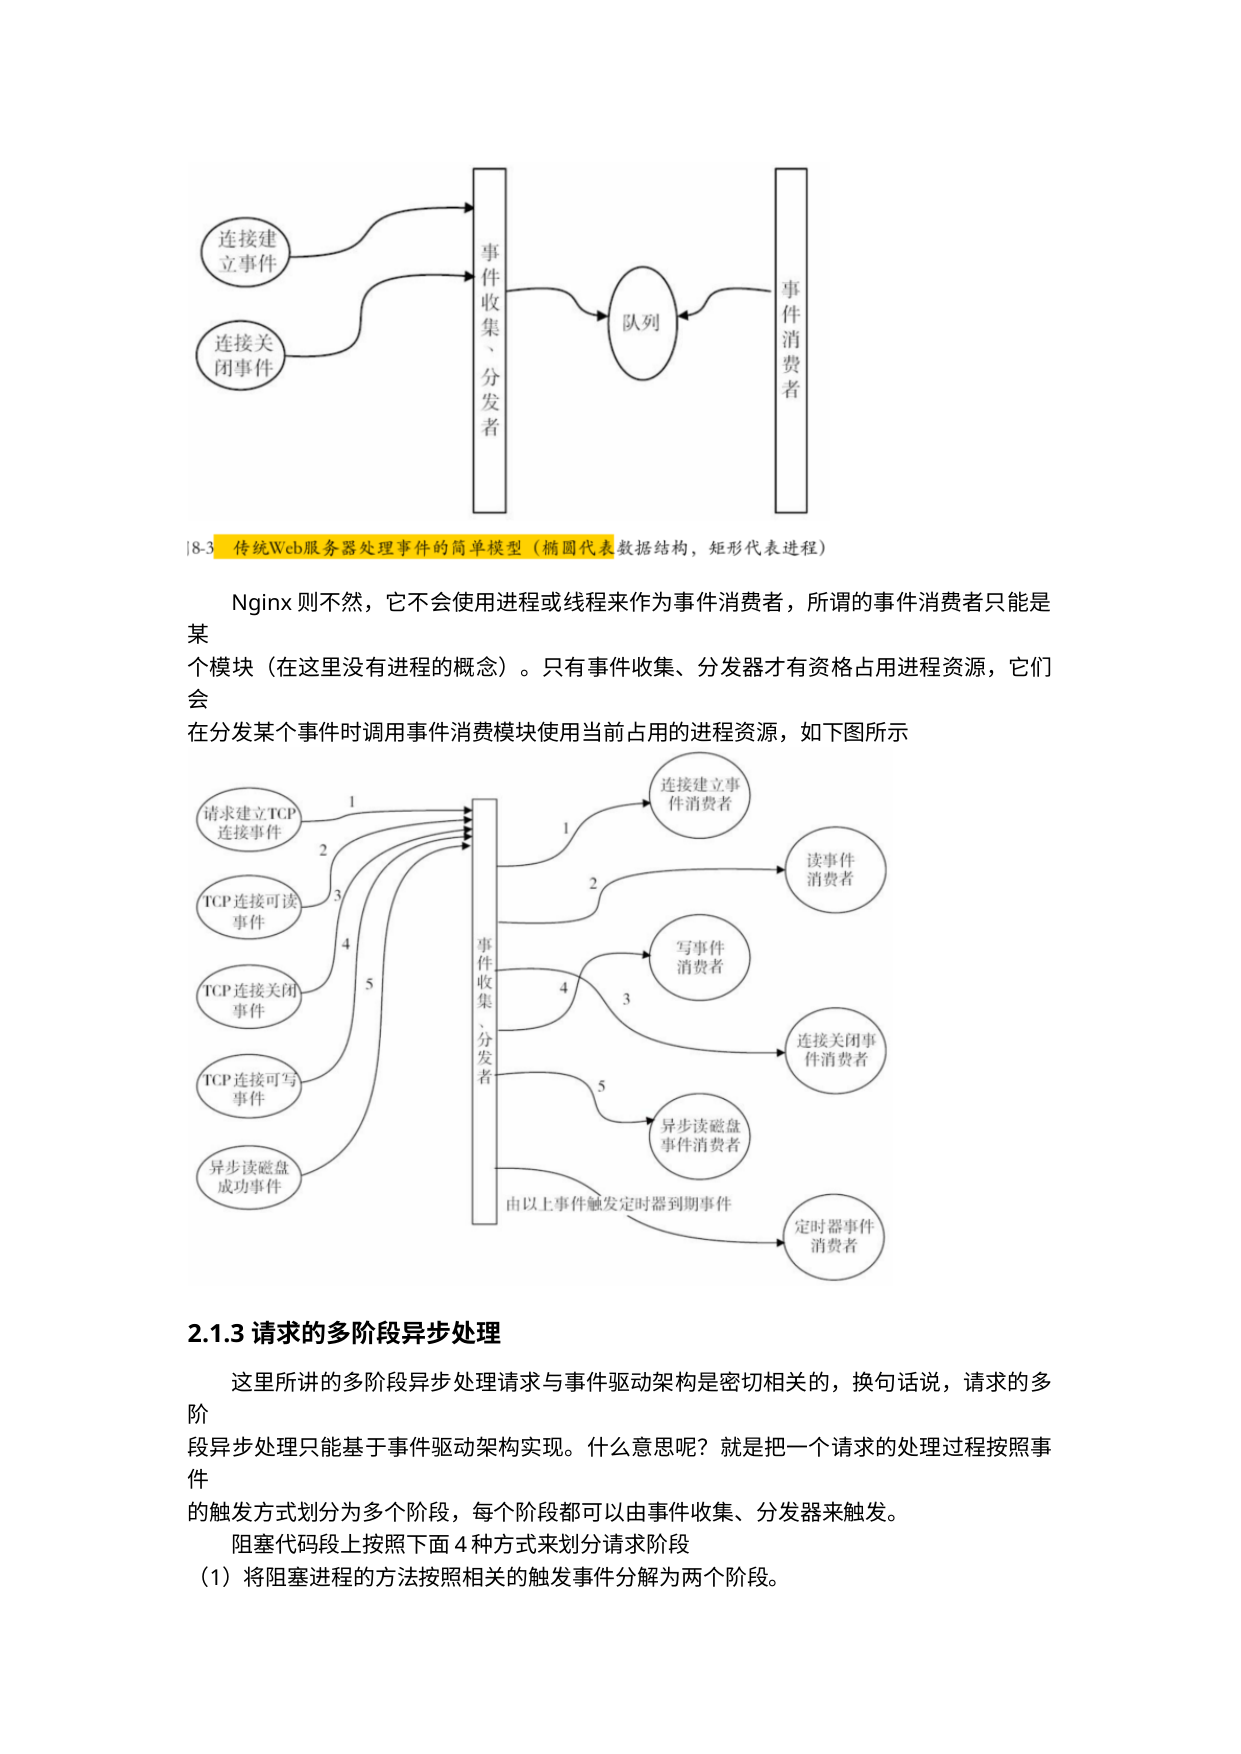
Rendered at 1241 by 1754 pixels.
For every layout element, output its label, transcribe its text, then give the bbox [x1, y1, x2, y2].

picture [187, 747, 893, 1287]
text Nginx则不然，它不会使用进程或线程来作为事件消费者，所谓的事件消费者只能是某 [187, 584, 1053, 649]
list （1）将阻塞进程的方法按照相关的触发事件分解为两个阶段。 [187, 1559, 1053, 1592]
text 个模块（在这里没有进程的概念）。只有事件收集、分发器才有资格占用进程资源，它们会 [187, 649, 1053, 714]
text 的触发方式划分为多个阶段，每个阶段都可以由事件收集、分发器来触发。 [187, 1494, 1053, 1527]
text 2.1.3 请求的多阶段异步处理 [187, 1299, 1053, 1364]
text 在分发某个事件时调用事件消费模块使用当前占用的进程资源，如下图所示 [187, 714, 1053, 747]
text 阻塞代码段上按照下面4种方式来划分请求阶段 [187, 1527, 1053, 1559]
text 段异步处理只能基于事件驱动架构实现。什么意思呢？就是把一个请求的处理过程按照事件 [187, 1429, 1053, 1494]
picture [187, 162, 831, 560]
text 这里所讲的多阶段异步处理请求与事件驱动架构是密切相关的，换句话说，请求的多阶 [187, 1364, 1053, 1429]
